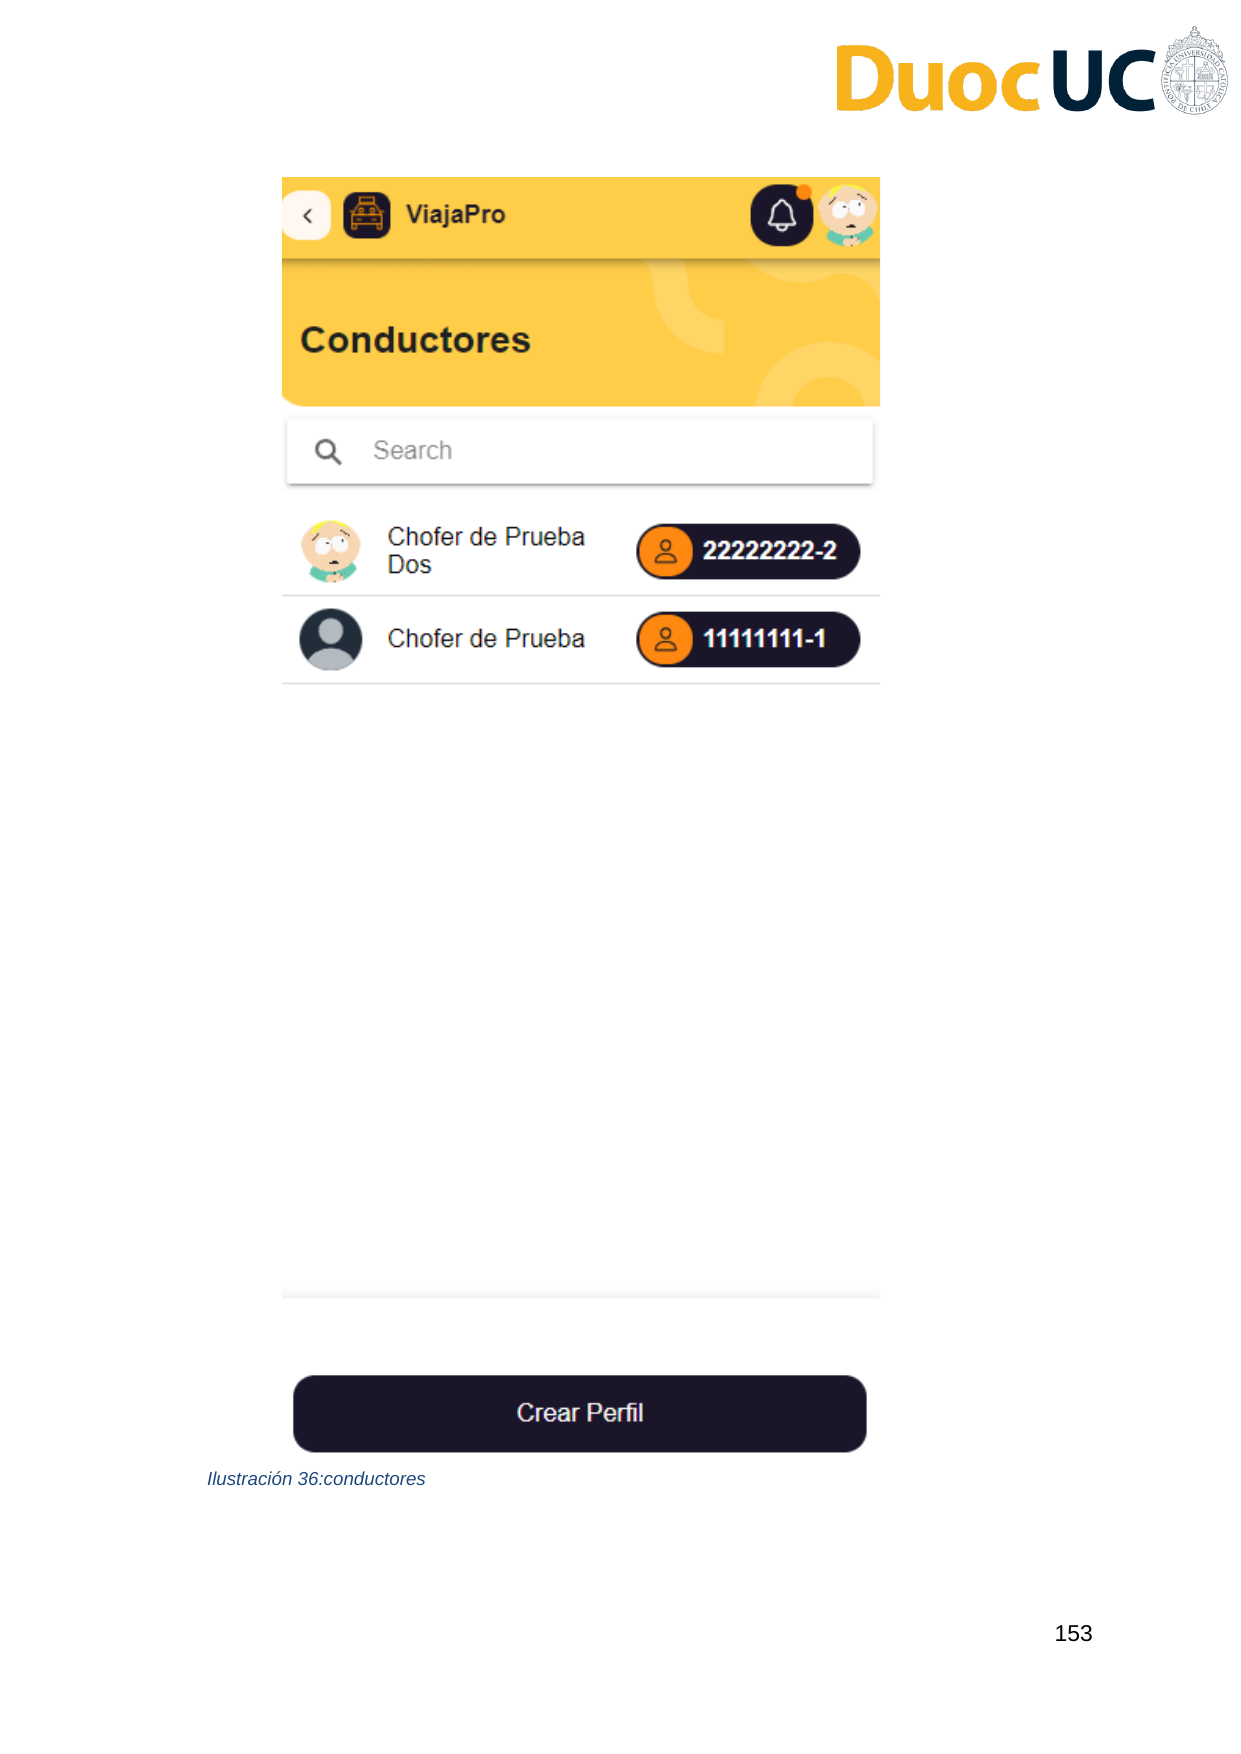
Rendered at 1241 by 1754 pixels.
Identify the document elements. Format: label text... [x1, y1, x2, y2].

picture [831, 20, 1233, 120]
picture [281, 177, 881, 1465]
